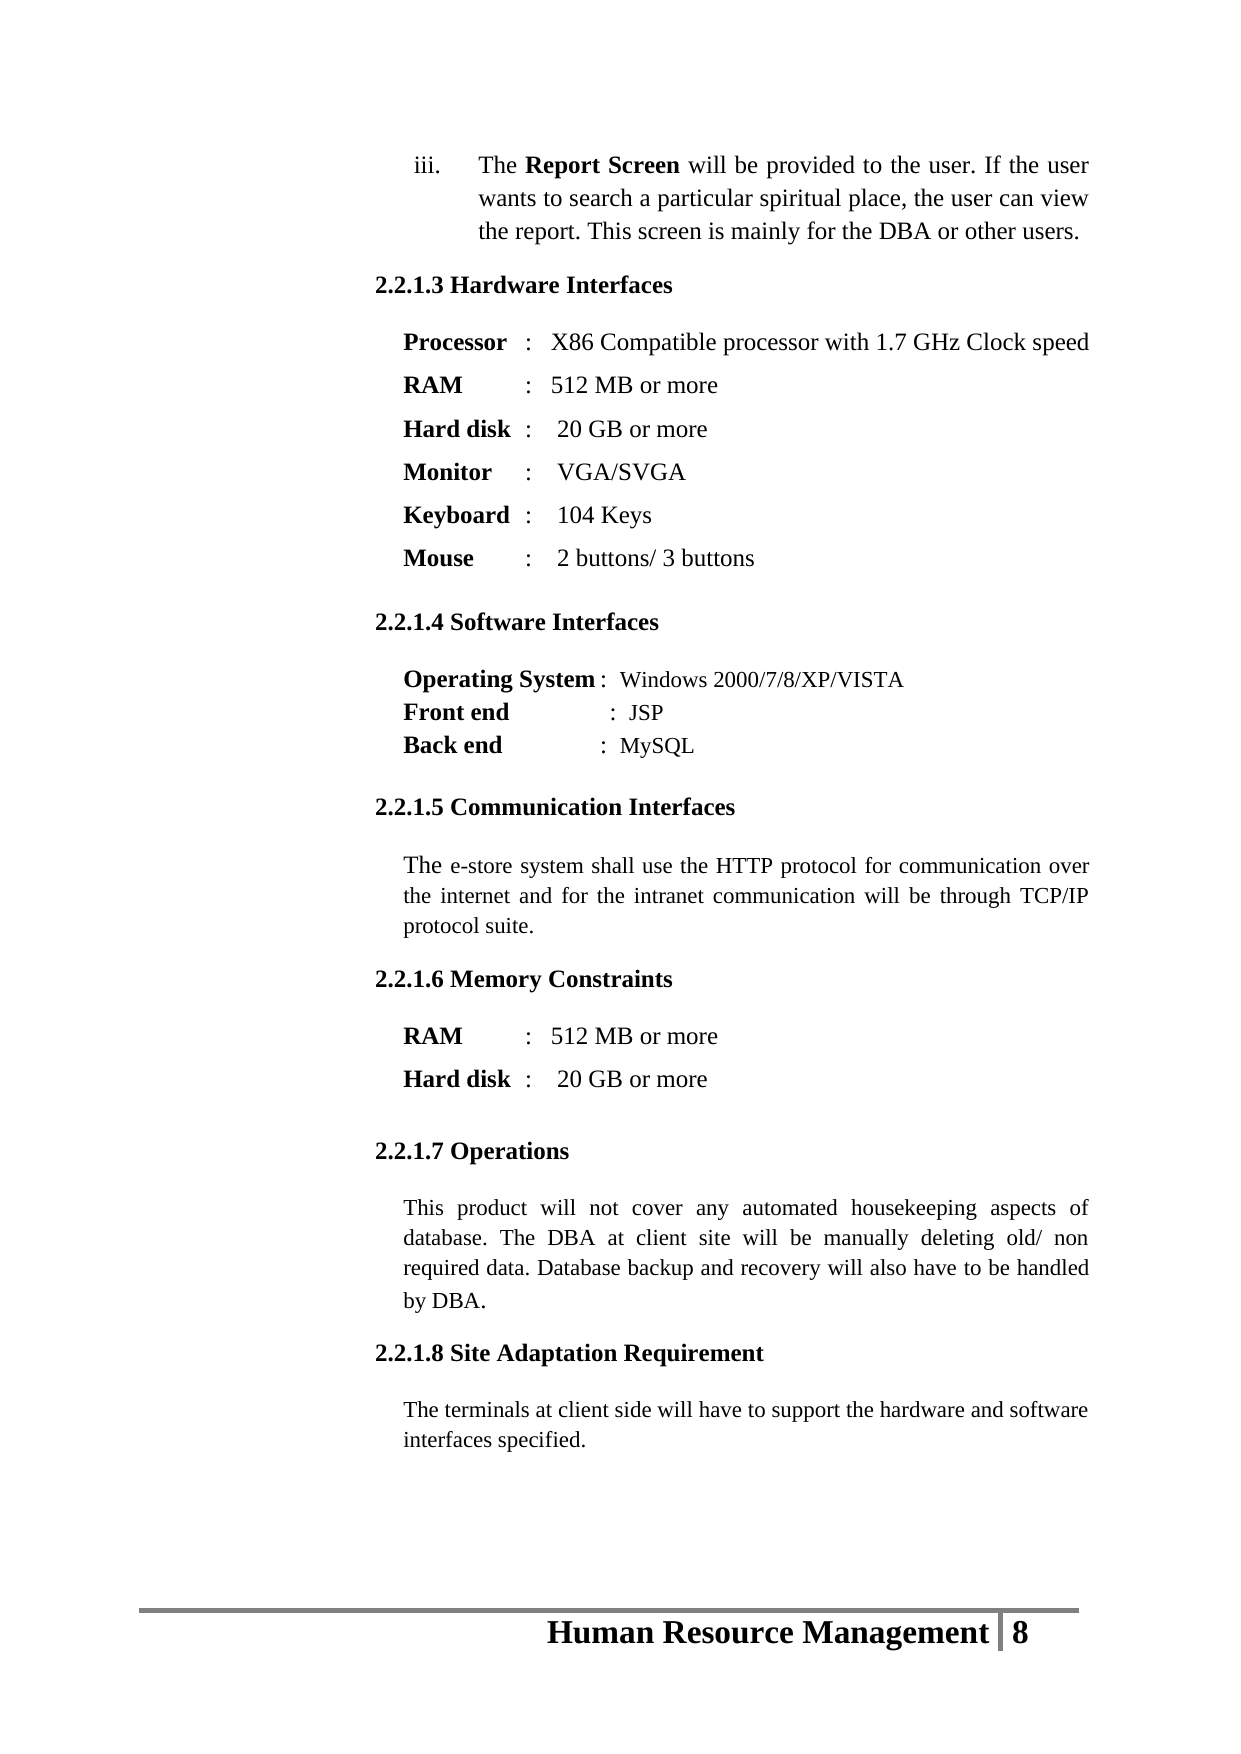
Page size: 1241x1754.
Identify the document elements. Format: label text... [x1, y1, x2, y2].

list The Report Screen will be provided to the user. If the user wants to search a particular spiritual place, the user can view the report. This screen is mainly for the DBA or other users. [441, 150, 1090, 245]
list Operations [375, 1136, 1090, 1165]
text This product will not cover any automated housekeeping aspects of database. The DBA at client site will be manually deleting old/ non required data. Database backup and recovery will also have to be handled by DBA. [403, 1194, 1090, 1313]
text RAM : 512 MB or more [403, 371, 1090, 399]
list Communication Interfaces [375, 792, 1090, 821]
text Keyboard : 104 Keys [403, 500, 1090, 529]
list Hardware Interfaces [375, 270, 1090, 299]
list Memory Constraints [375, 964, 1090, 992]
text Processor : X86 Compatible processor with 1.7 GHz Clock speed [403, 327, 1090, 356]
text Mouse : 2 buttons/ 3 buttons [403, 543, 1090, 572]
text Monitor : VGA/SVGA [403, 457, 1090, 486]
text Front end : JSP [403, 697, 1090, 726]
text Operating System : Windows 2000/7/8/XP/VISTA [403, 664, 1090, 693]
text RAM : 512 MB or more [403, 1021, 1090, 1050]
text Back end : MySQL [403, 731, 1090, 759]
list Software Interfaces [375, 607, 1090, 636]
list Site Adaptation Requirement [375, 1338, 1090, 1367]
list The e-store system shall use the HTTP protocol for communication over the internet and for the intranet communication will be through TCP/IP protocol suite. [403, 850, 1090, 939]
text The terminals at client side will have to support the hardware and software interfaces specified. [403, 1396, 1090, 1453]
text Hard disk : 20 GB or more [403, 1064, 1090, 1093]
text Hard disk : 20 GB or more [403, 414, 1090, 442]
